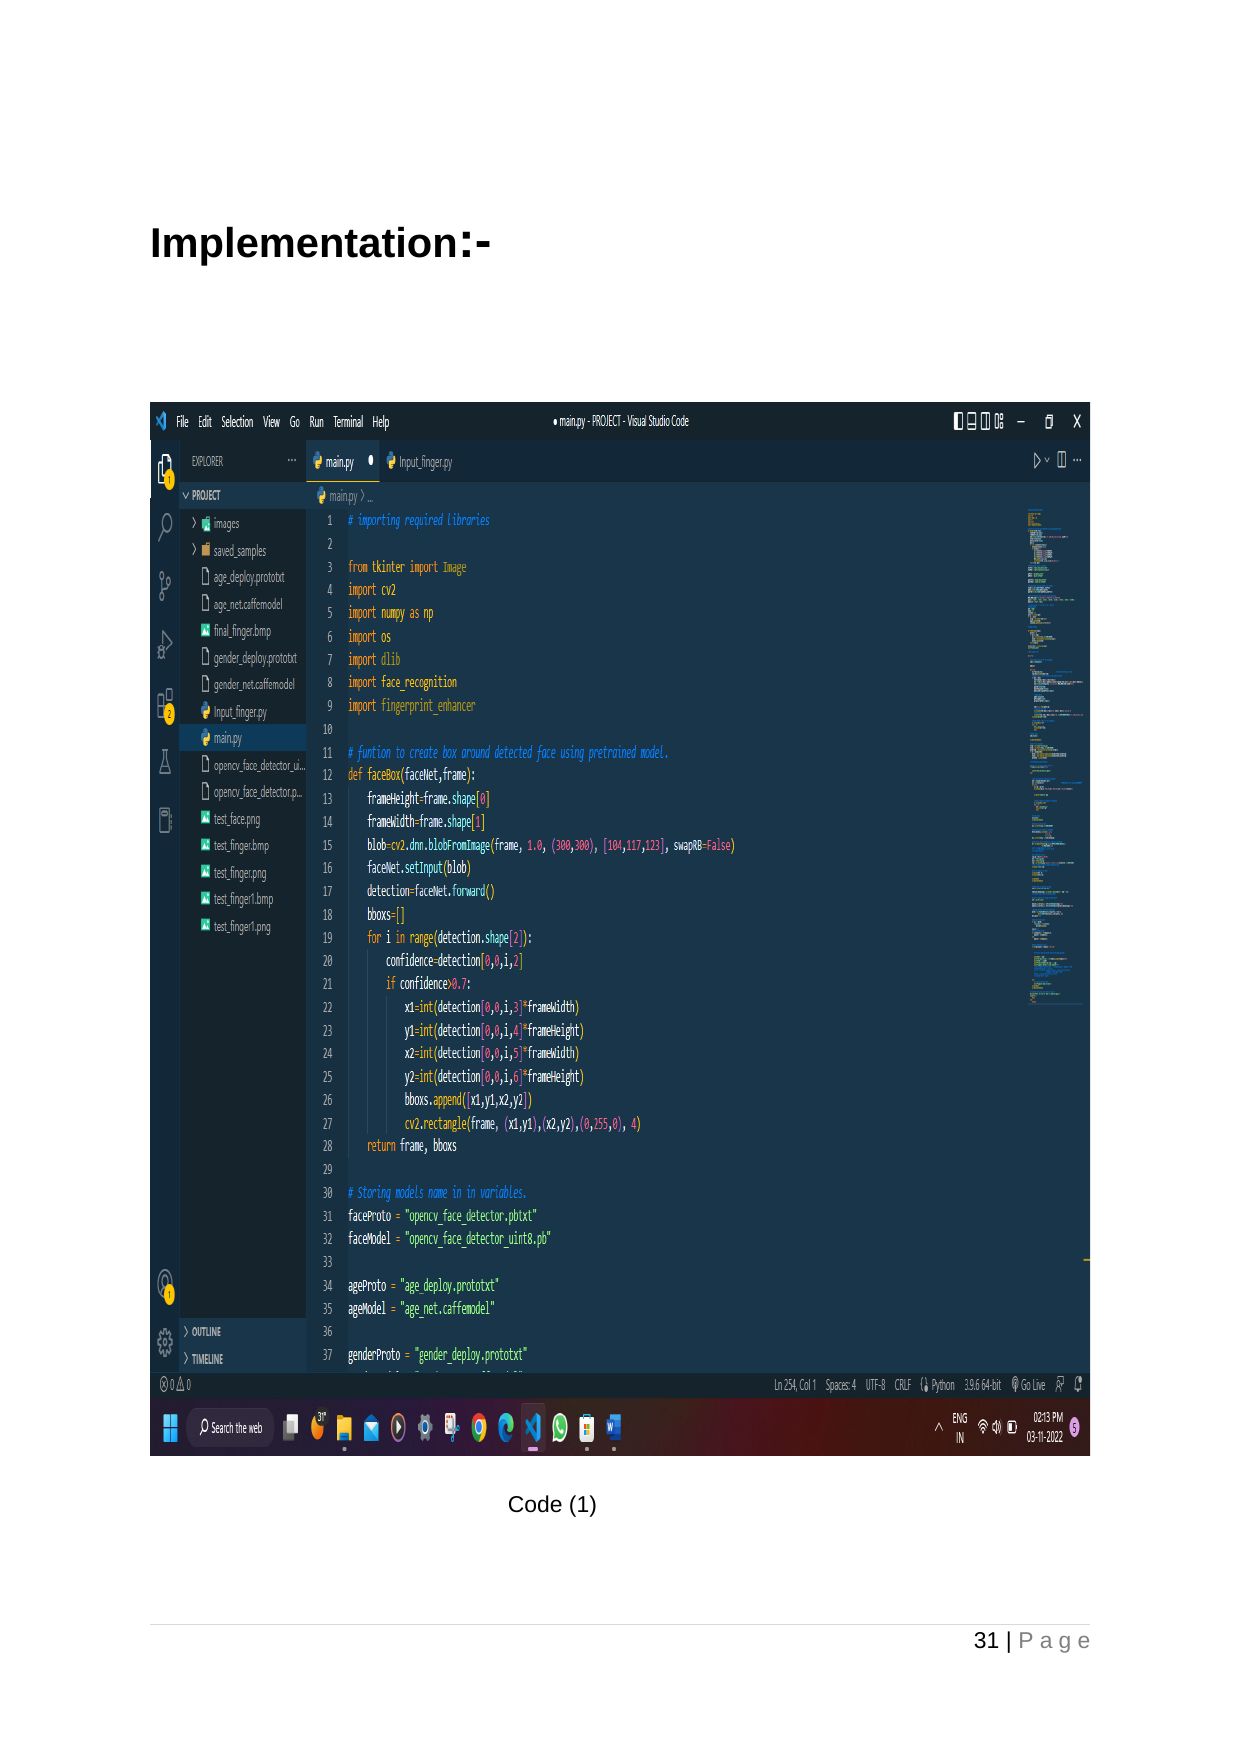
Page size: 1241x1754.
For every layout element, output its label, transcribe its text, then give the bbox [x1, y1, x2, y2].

picture [150, 402, 1091, 1456]
text Implementation:- [150, 210, 1090, 268]
